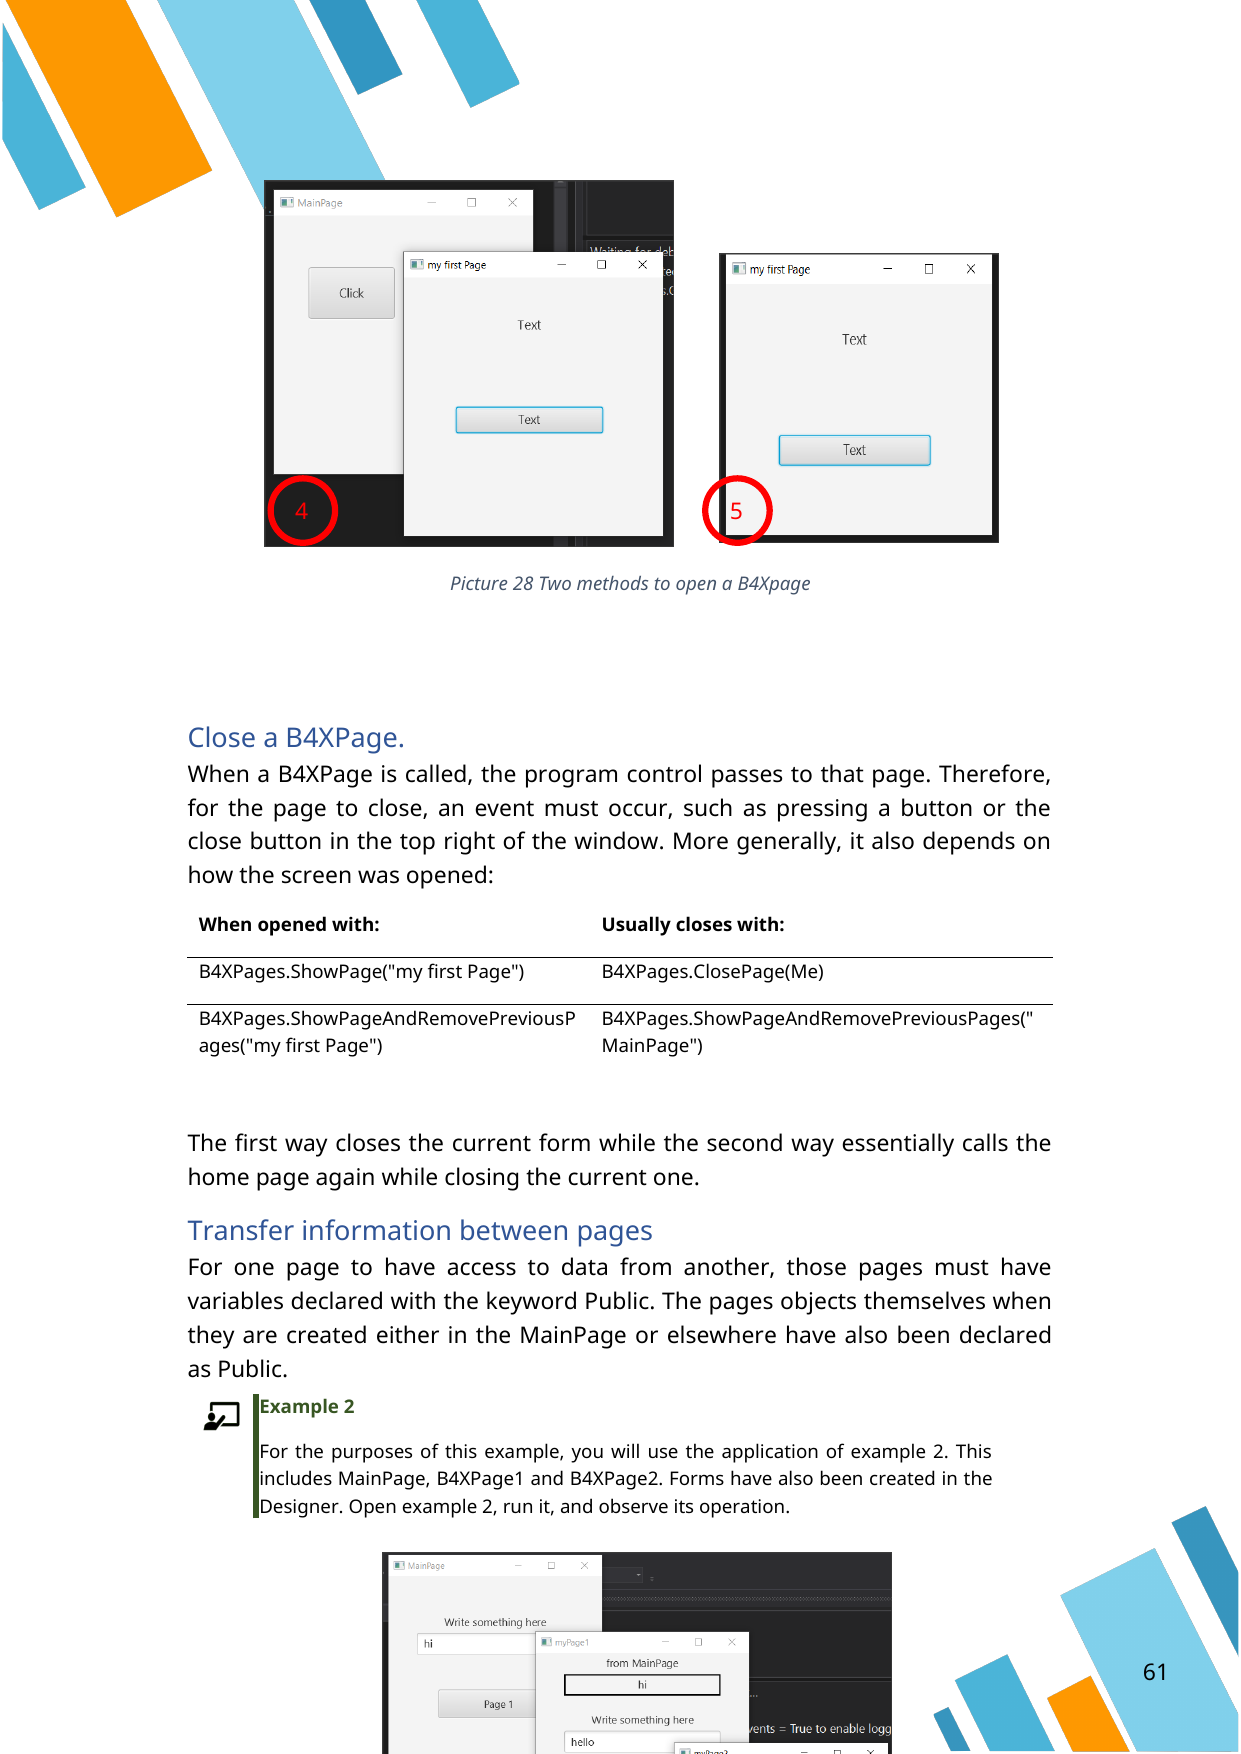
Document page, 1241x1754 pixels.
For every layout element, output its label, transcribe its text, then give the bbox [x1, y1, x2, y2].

text For one page to have access to data from another, those pages must have variables declared with the keyword Public. The pages objects themselves when they are created either in the MainPage or elsewhere have also been declared as Public. [187, 1251, 1053, 1384]
picture [2, 0, 674, 547]
text When a B4XPage is called, the program control passes to that page. Therefore, for the page to close, an event must occur, such as pressing a button or the close button in the top right of the window. More generally, it also depends on how the screen was opened: [187, 758, 1053, 890]
picture [382, 1552, 892, 1754]
subtitle Close a B4XPage. [187, 718, 1053, 755]
picture [719, 482, 766, 539]
table_header When opened with: [187, 910, 590, 957]
table_cell B4XPages.ShowPageAndRemovePreviousPages("MainPage") [590, 1005, 1053, 1077]
text The first way closes the current form while the second way essentially calls the home page again while closing the current one. [187, 1127, 1053, 1192]
picture [719, 253, 999, 543]
subtitle Transfer information between pages [187, 1211, 1053, 1248]
picture [933, 1506, 1239, 1752]
table_cell B4XPages.ShowPage("my first Page") [187, 958, 590, 1004]
table_header Usually closes with: [590, 910, 1053, 957]
table_cell B4XPages.ClosePage(Me) [590, 958, 1053, 1004]
picture [202, 1393, 241, 1439]
table_cell B4XPages.ShowPageAndRemovePreviousPages("my first Page") [187, 1005, 590, 1077]
